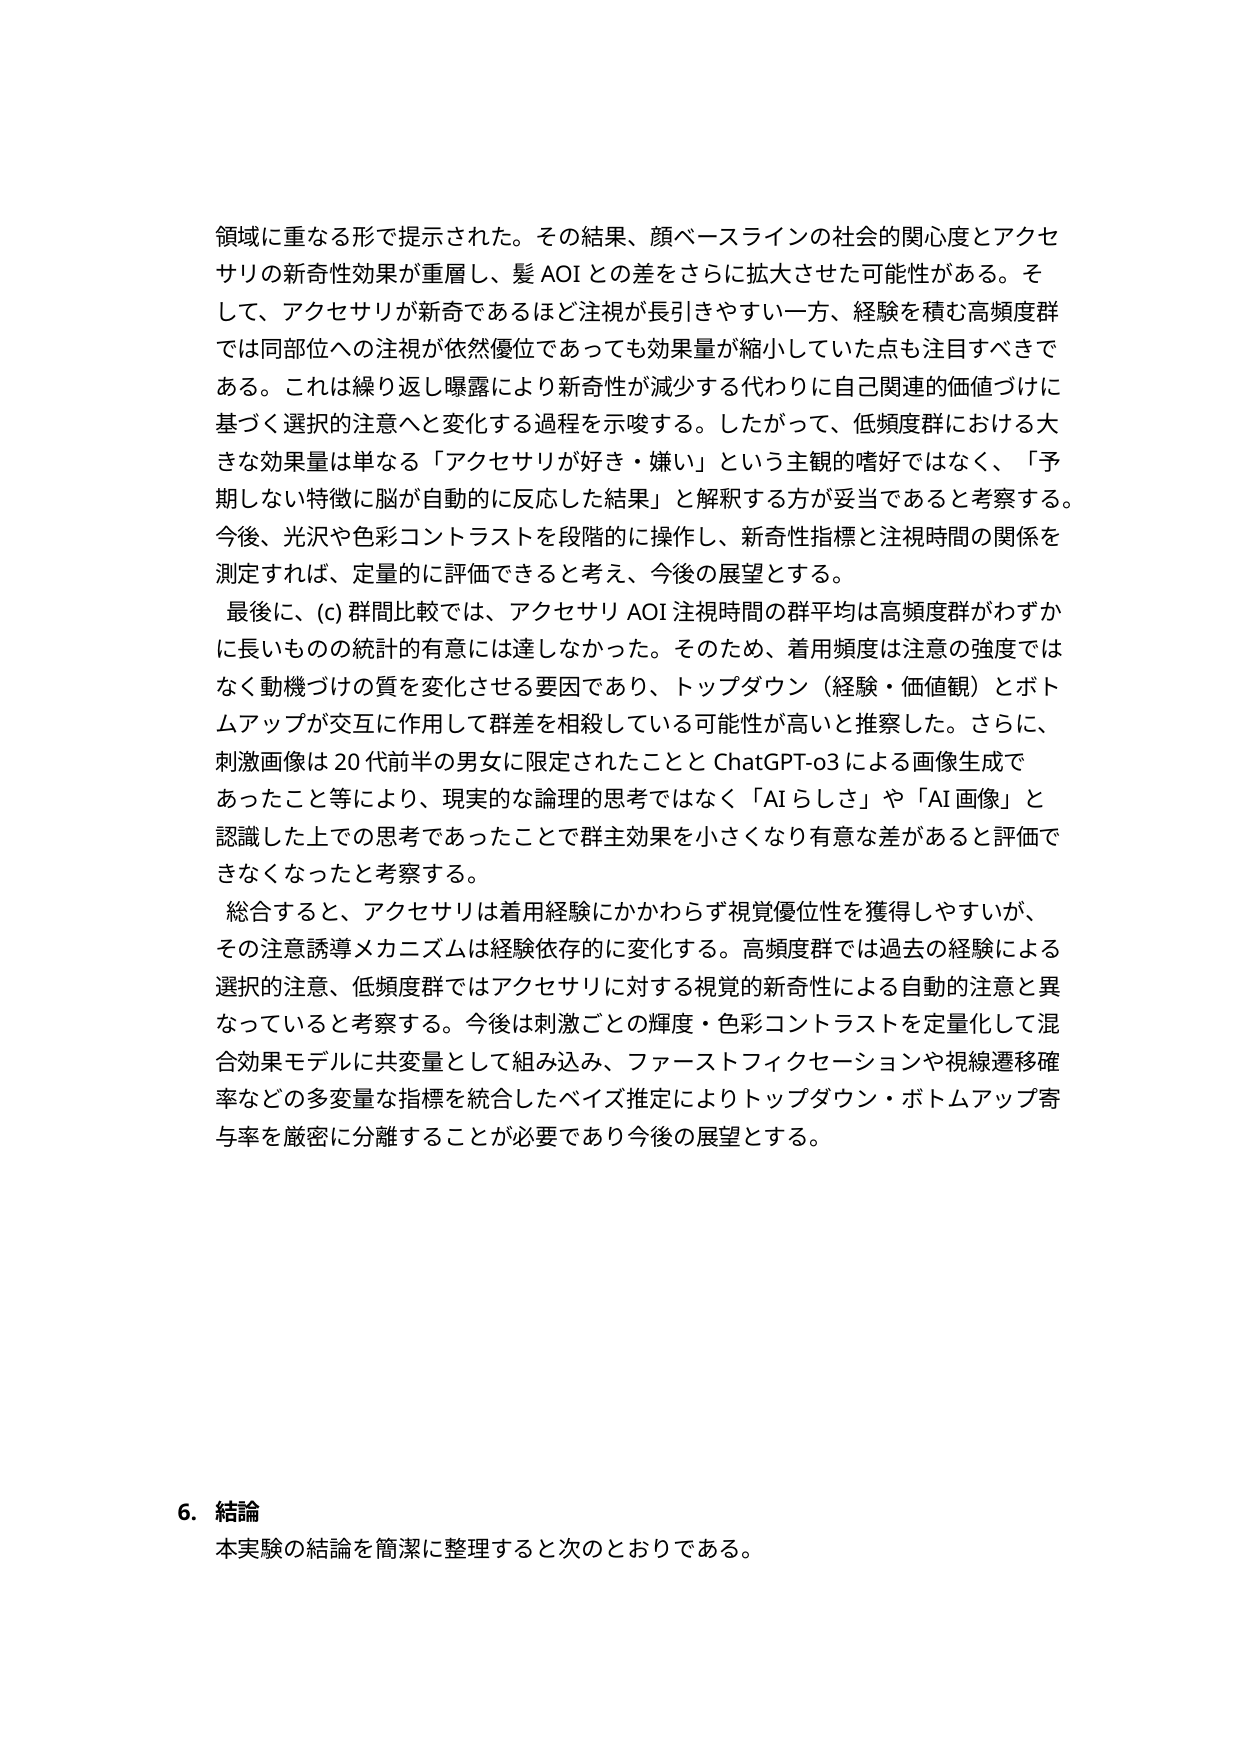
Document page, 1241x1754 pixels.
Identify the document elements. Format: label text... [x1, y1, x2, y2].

text 本実験の結論を簡潔に整理すると次のとおりである。 [215, 1529, 1063, 1567]
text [215, 217, 1063, 592]
text 最後に、(c) 群間比較では、アクセサリ AOI 注視時間の群平均は高頻度群がわずかに長いものの統計的有意には達しなかった。そのため、着用頻度は注意の強度ではなく動機づけの質を変化させる要因であり、トップダウン（経験・価値観）とボトムアップが交互に作用して群差を相殺している可能性が高いと推察した。さらに、刺激画像は20代前半の男女に限定されたこととChatGPT-o3による画像生成であったこと等により、現実的な論理的思考ではなく「AIらしさ」や「AI画像」と認識した上での思考であったことで群主効果を小さくなり有意な差があると評価できなくなったと考察する。 [215, 592, 1063, 892]
text 総合すると、アクセサリは着用経験にかかわらず視覚優位性を獲得しやすいが、その注意誘導メカニズムは経験依存的に変化する。高頻度群では過去の経験による選択的注意、低頻度群ではアクセサリに対する視覚的新奇性による自動的注意と異なっていると考察する。今後は刺激ごとの輝度・色彩コントラストを定量化して混合効果モデルに共変量として組み込み、ファーストフィクセーションや視線遷移確率などの多変量な指標を統合したベイズ推定によりトップダウン・ボトムアップ寄与率を厳密に分離することが必要であり今後の展望とする。 [215, 892, 1063, 1154]
list 結論 [177, 1492, 1063, 1529]
